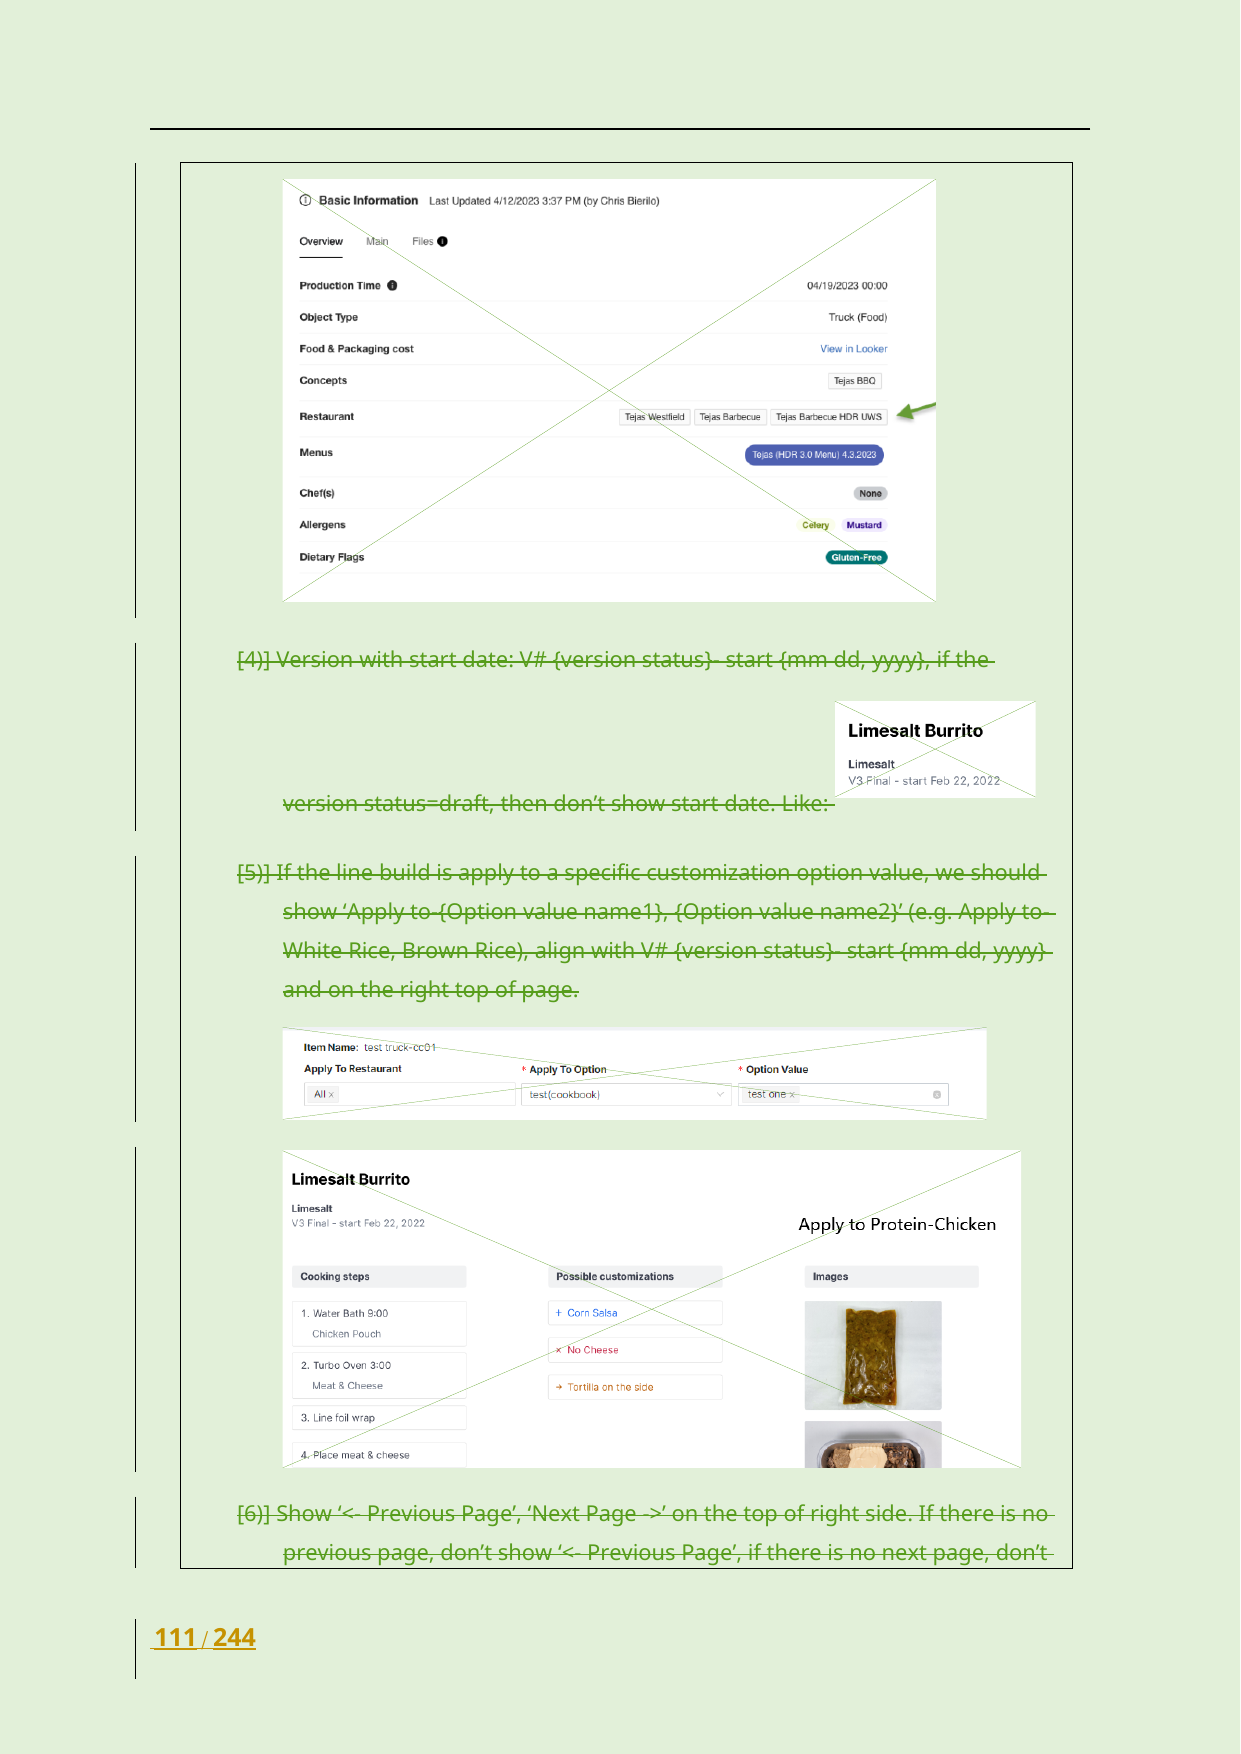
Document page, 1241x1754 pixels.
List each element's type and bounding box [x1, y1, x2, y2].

picture [284, 1150, 1020, 1308]
picture [285, 1310, 1018, 1468]
picture [282, 1028, 628, 1119]
picture [289, 1027, 980, 1073]
picture [285, 392, 934, 602]
picture [836, 750, 1035, 798]
picture [641, 1028, 987, 1119]
picture [611, 180, 936, 601]
picture [938, 702, 1036, 796]
picture [837, 701, 1033, 748]
picture [835, 702, 933, 796]
picture [282, 180, 608, 601]
picture [654, 1150, 1022, 1468]
picture [282, 1151, 649, 1467]
picture [287, 1074, 982, 1120]
picture [285, 179, 934, 389]
table_cell [181, 163, 1072, 1568]
